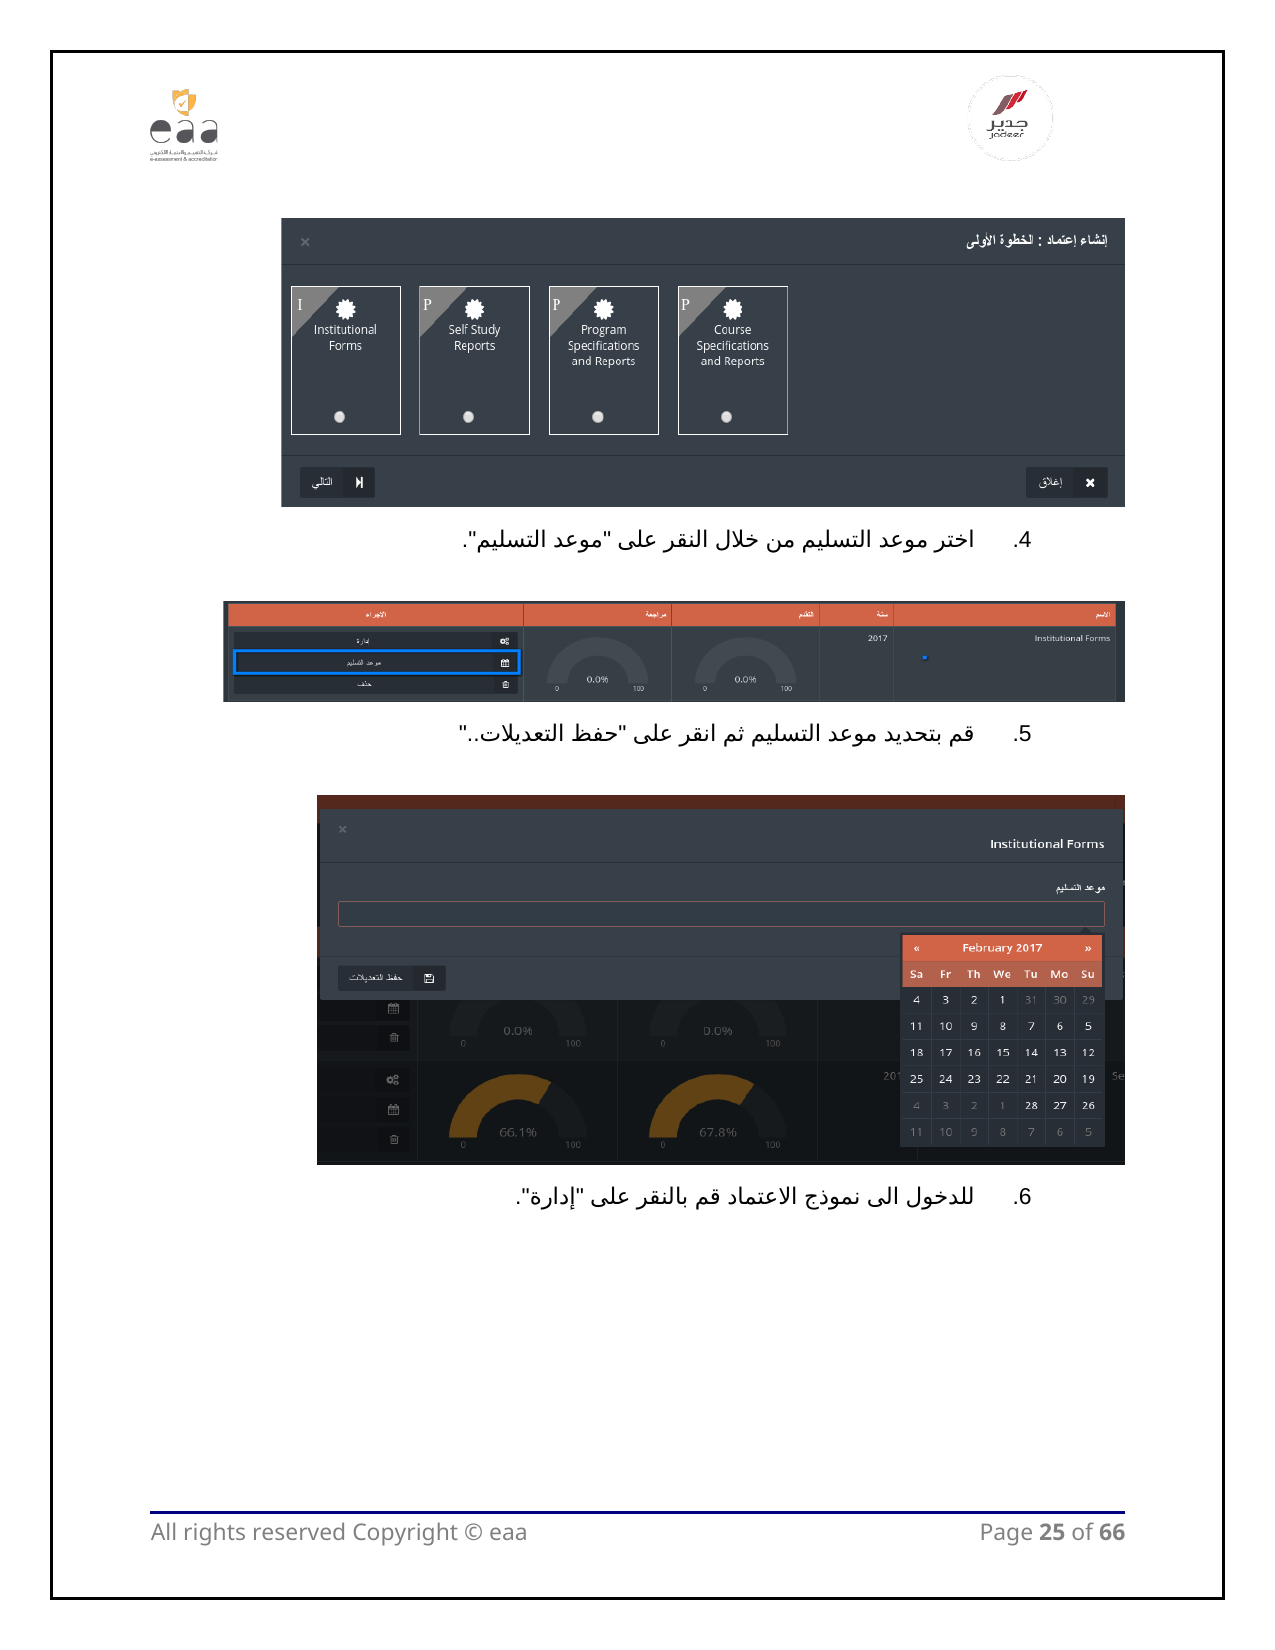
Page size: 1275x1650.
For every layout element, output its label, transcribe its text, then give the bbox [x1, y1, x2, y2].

list اختر موعد التسليم من خلال النقر على "موعد التسليم". [150, 526, 1050, 552]
picture [317, 795, 1125, 1165]
picture [281, 218, 1125, 507]
picture [223, 601, 1125, 702]
picture [967, 75, 1054, 161]
list قم بتحديد موعد التسليم ثم انقر على "حفظ التعديلات.." [150, 720, 1050, 746]
list للدخول الى نموذج الاعتماد قم بالنقر على "إدارة". [150, 1183, 1050, 1209]
picture [150, 89, 218, 161]
